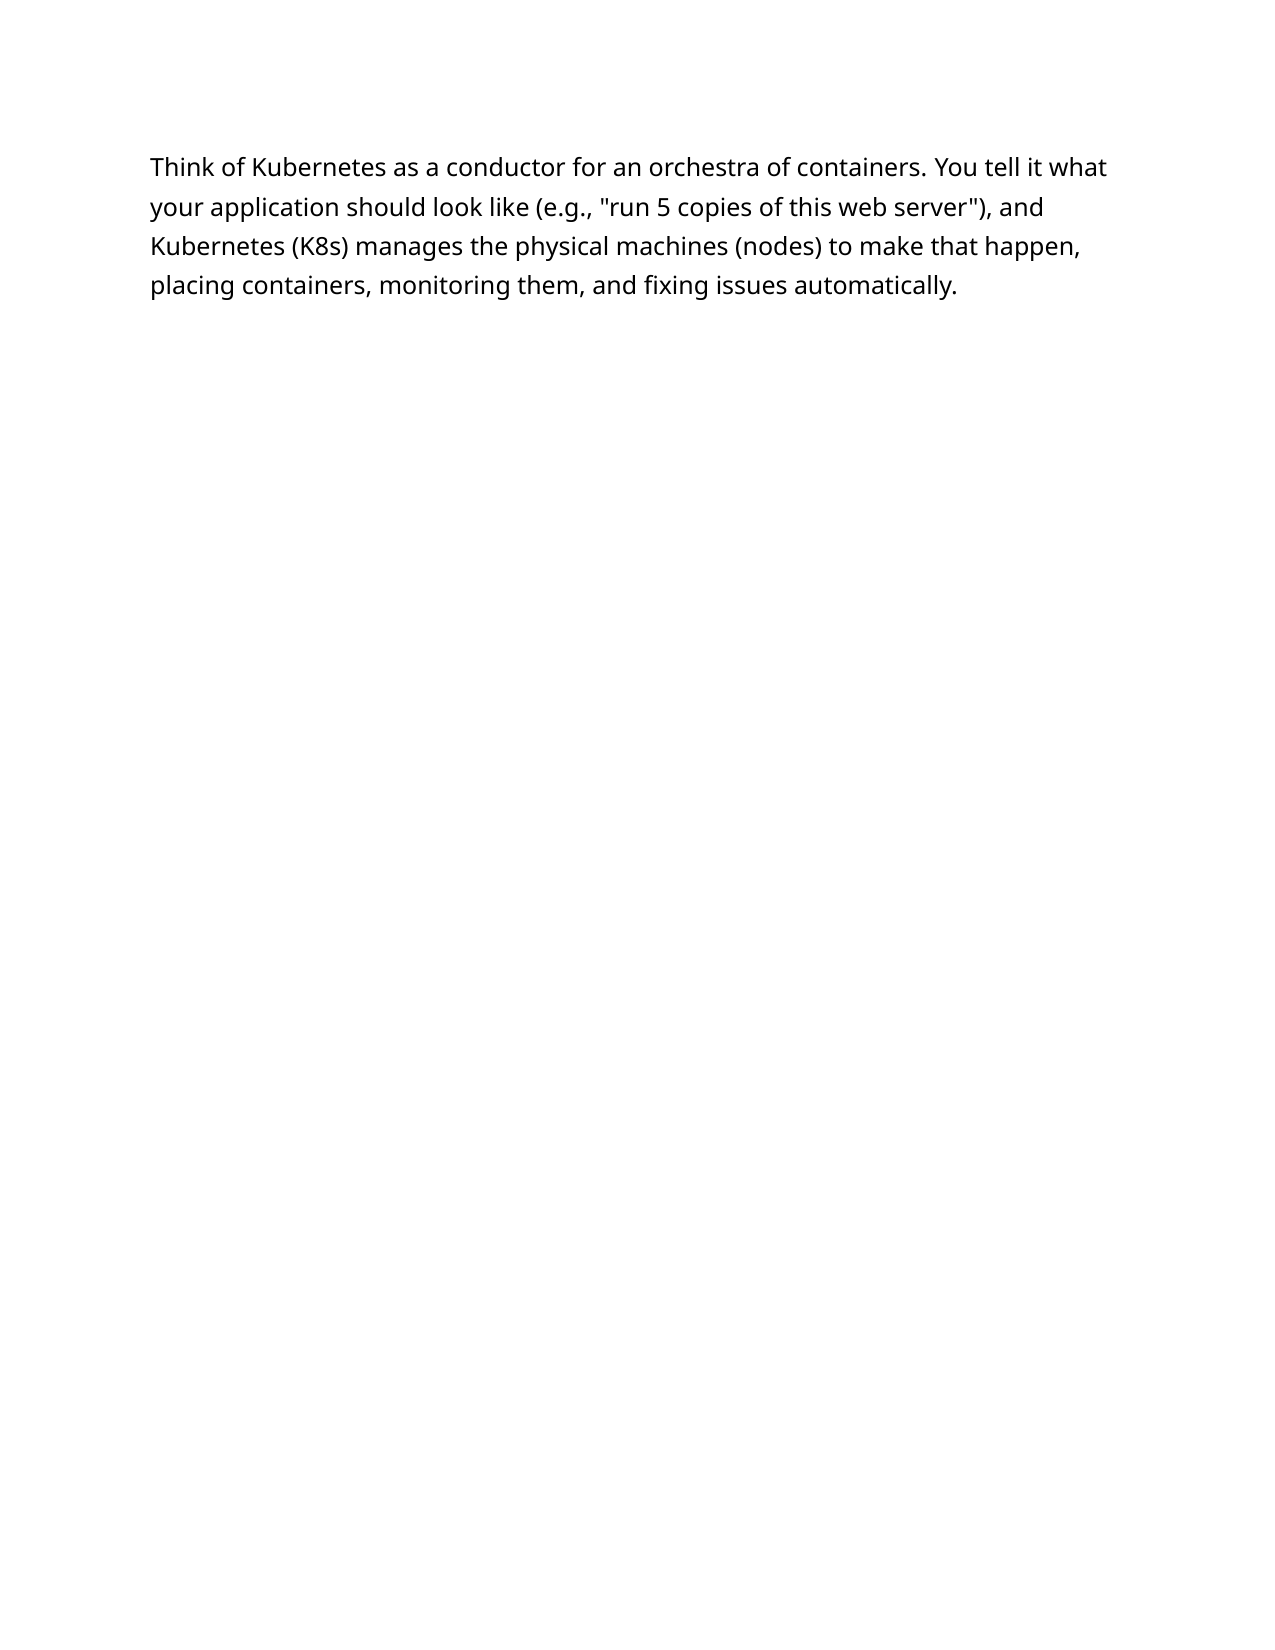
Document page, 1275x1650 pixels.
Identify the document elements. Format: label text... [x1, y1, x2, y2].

text Think of Kubernetes as a conductor for an orchestra of containers. You tell it what your application should look like (e.g., "run 5 copies of this web server"), and Kubernetes (K8s) manages the physical machines (nodes) to make that happen, placing containers, monitoring them, and fixing issues automatically. [150, 150, 1125, 302]
